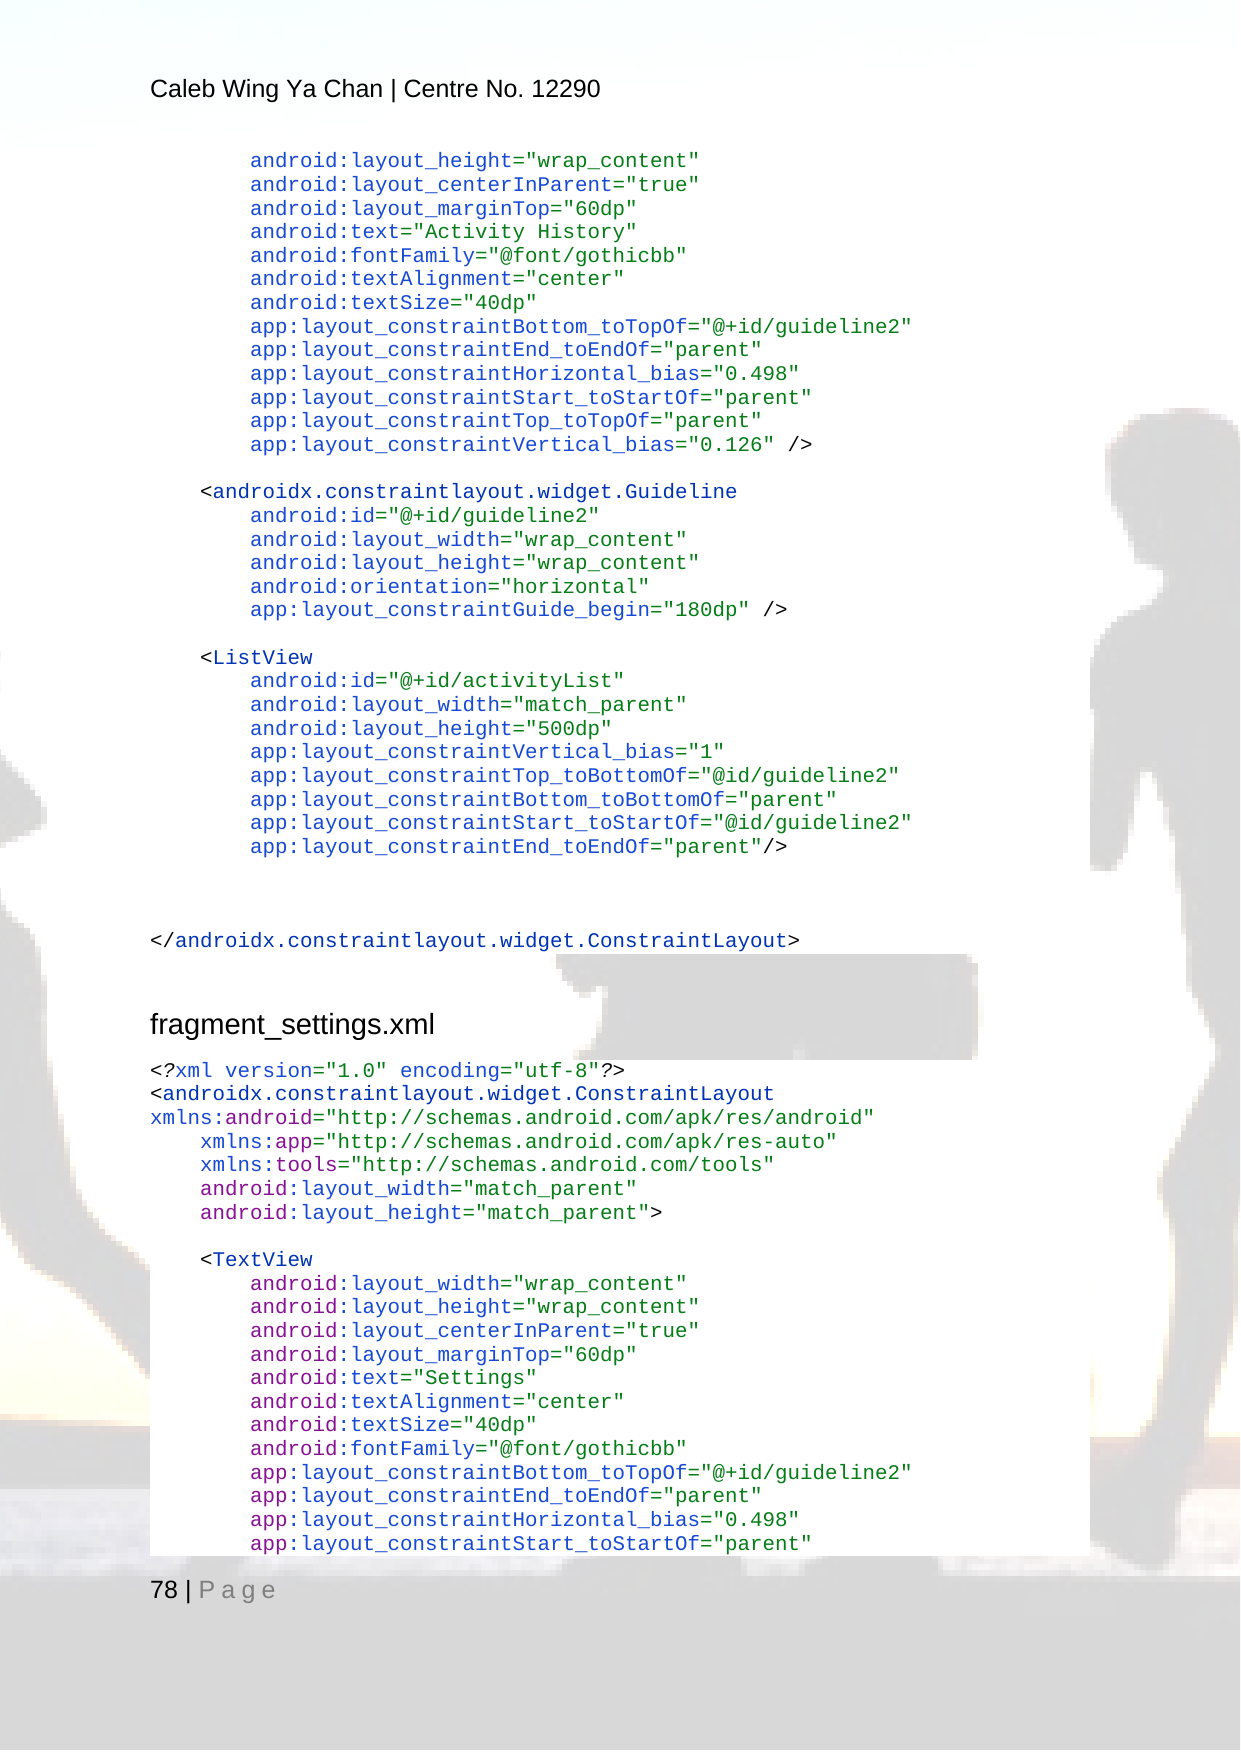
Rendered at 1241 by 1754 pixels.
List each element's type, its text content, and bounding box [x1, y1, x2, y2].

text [150, 150, 1090, 954]
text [150, 1060, 1090, 1556]
text fragment_settings.xml [150, 1007, 1090, 1041]
